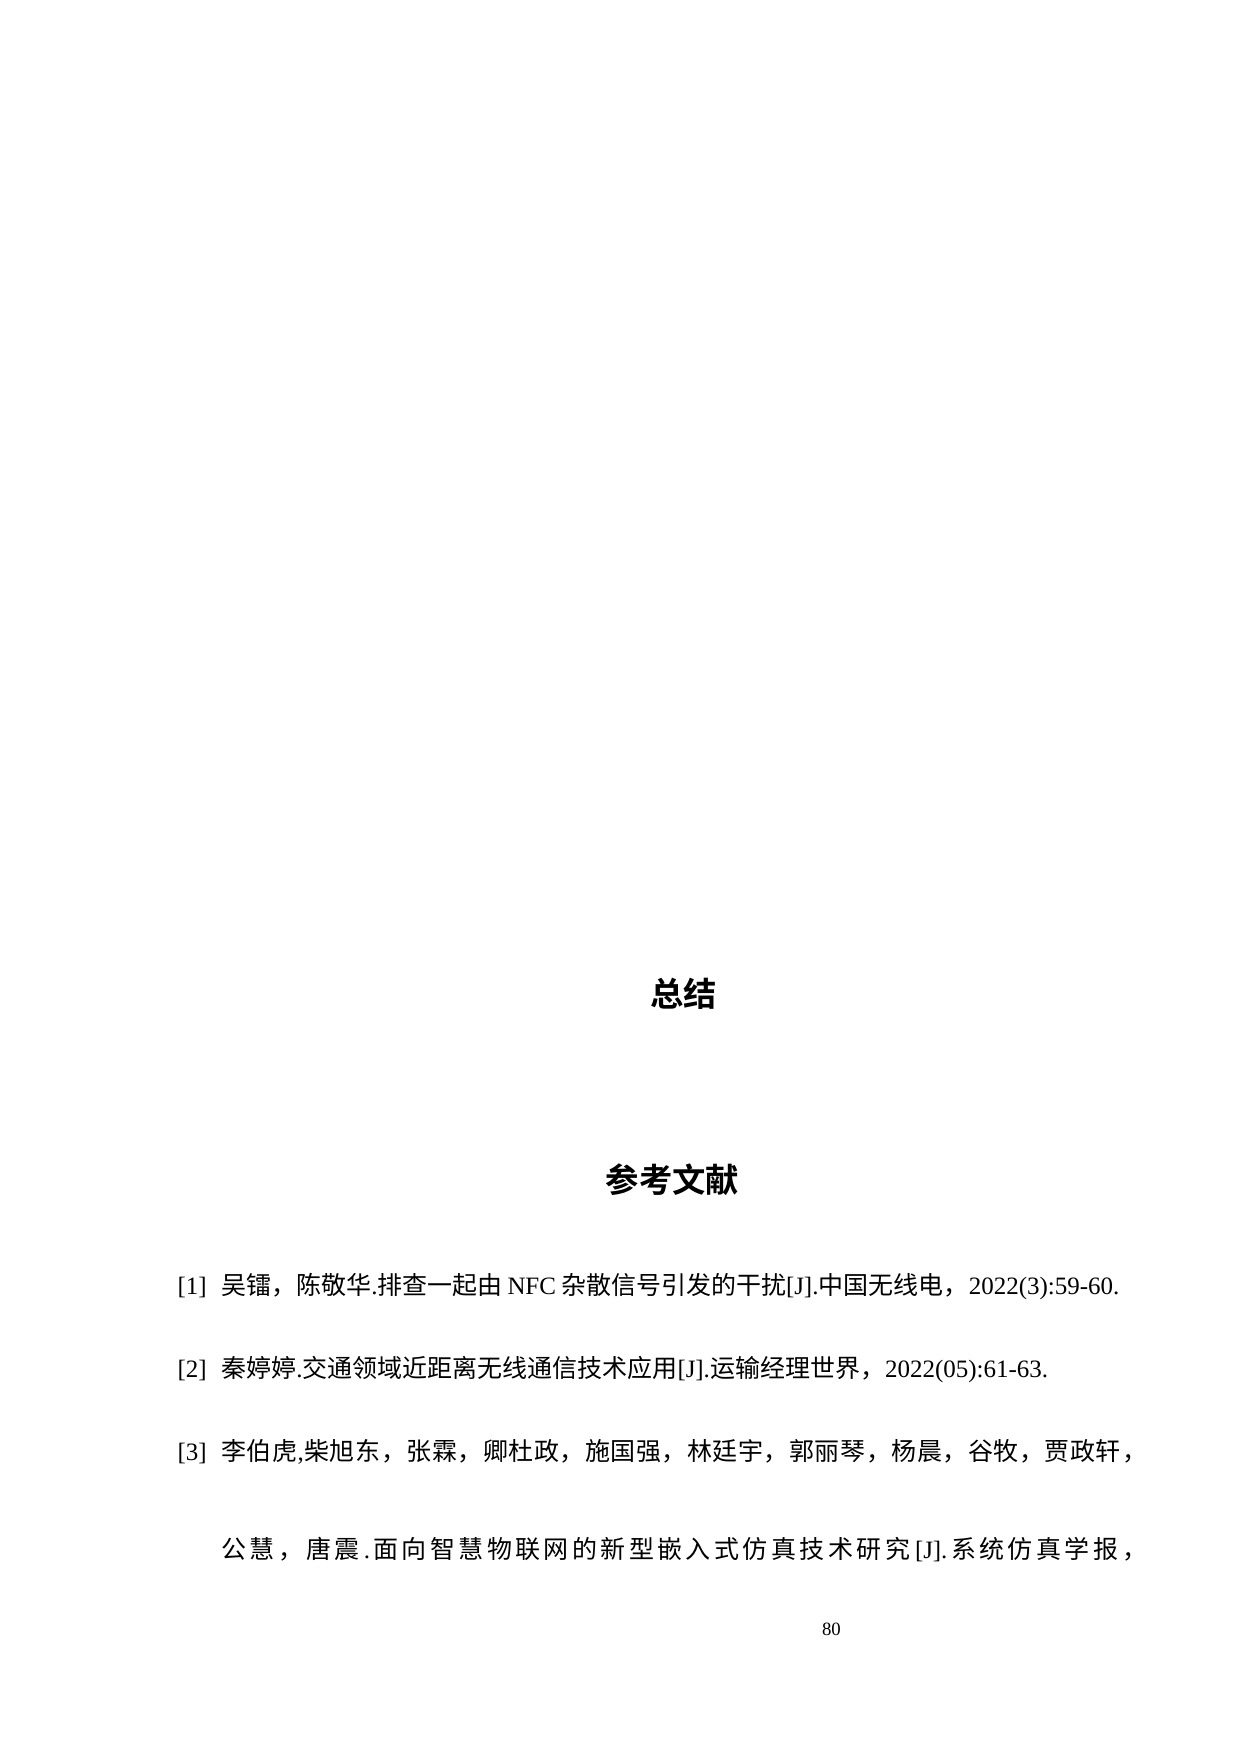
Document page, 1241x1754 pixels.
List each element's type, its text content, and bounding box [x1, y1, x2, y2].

subtitle 总结 [177, 959, 1122, 1024]
subtitle 参考文献 [222, 1146, 1122, 1211]
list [177, 1417, 1122, 1580]
list 秦婷婷.交通领域近距离无线通信技术应用[J].运输经理世界，2022(05):61-63. [177, 1334, 1122, 1399]
list 吴镭，陈敬华.排查一起由NFC杂散信号引发的干扰[J].中国无线电，2022(3):59-60. [177, 1251, 1122, 1316]
